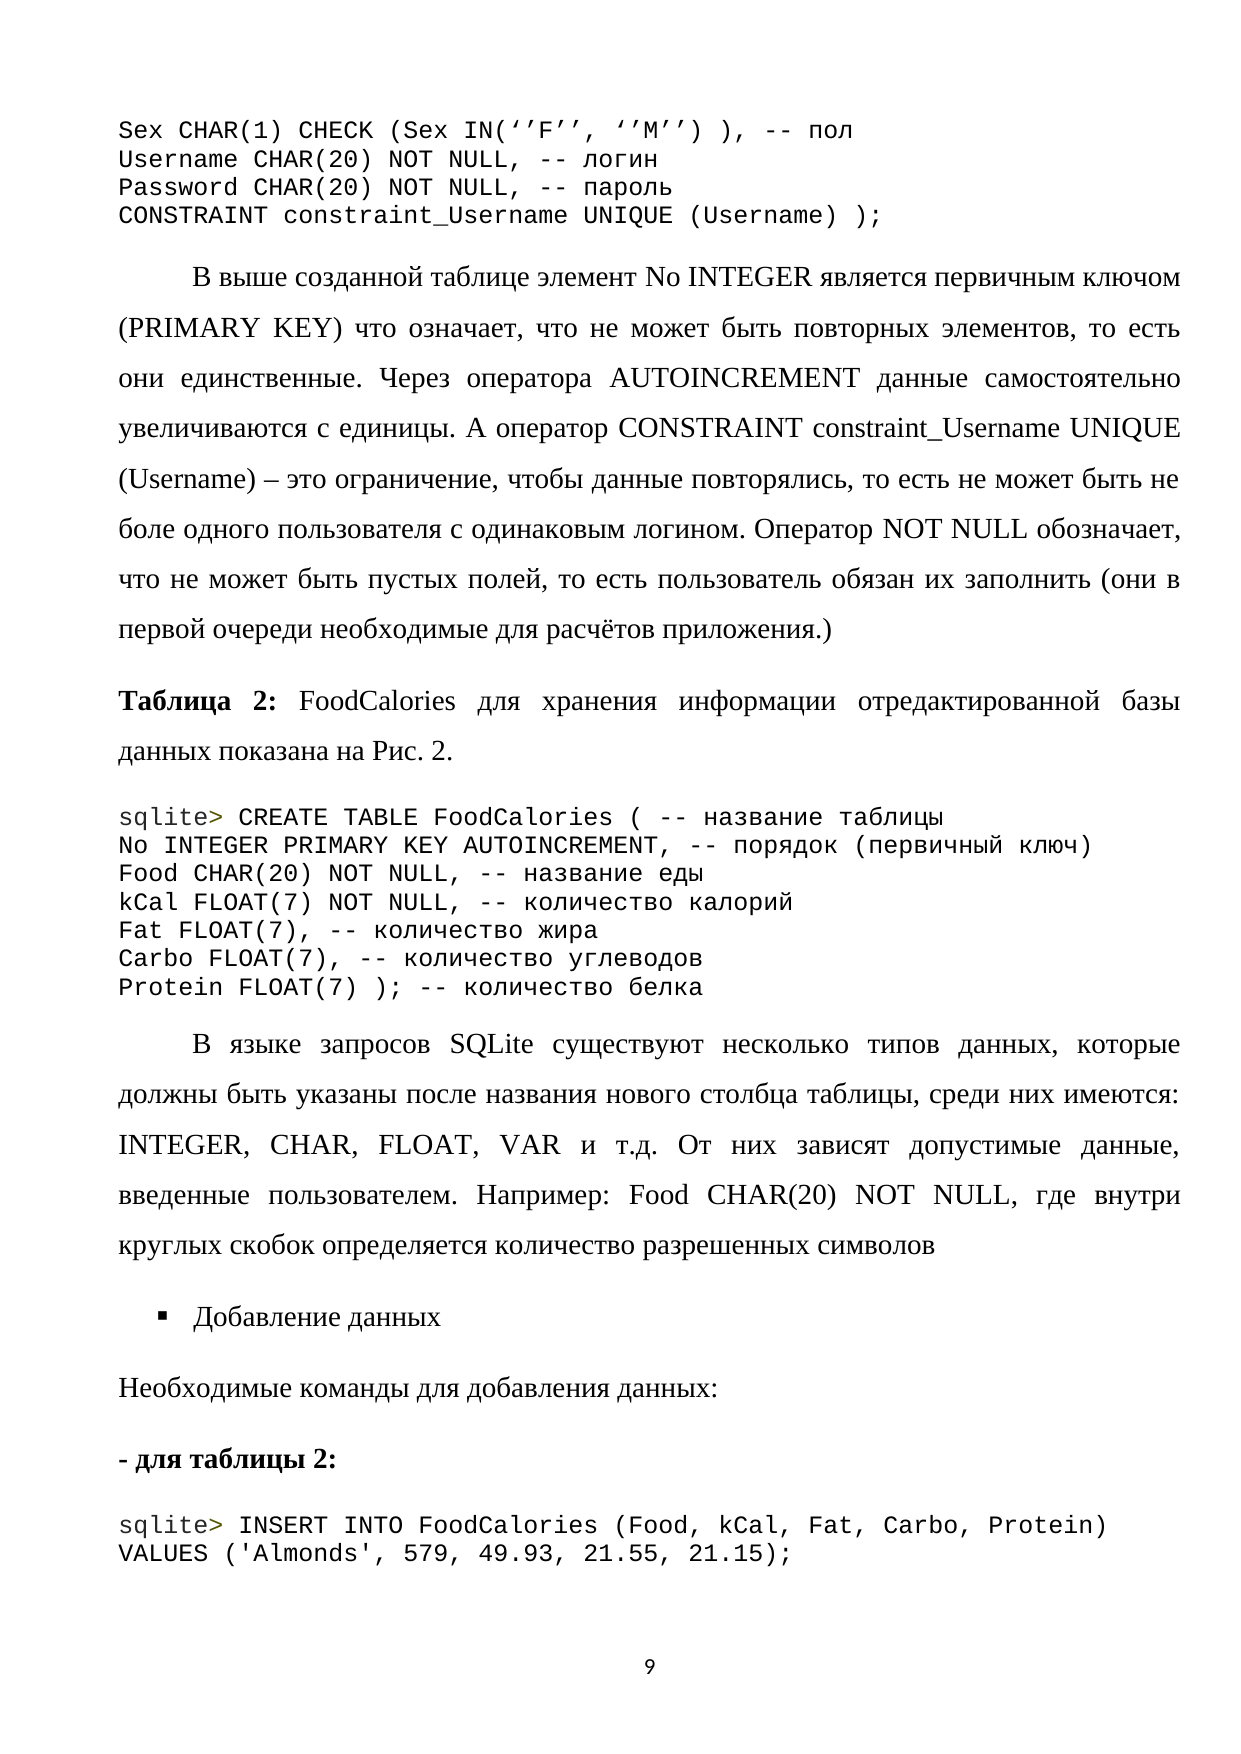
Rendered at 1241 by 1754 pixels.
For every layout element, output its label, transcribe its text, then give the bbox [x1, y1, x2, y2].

text Carbo FLOAT(7), -- количество углеводов [118, 946, 1181, 974]
text sqlite> CREATE TABLE FoodCalories ( -- название таблицы [118, 804, 1181, 833]
text kCal FLOAT(7) NOT NULL, -- количество калорий [118, 889, 1181, 918]
text Fat FLOAT(7), -- количество жира [118, 918, 1181, 946]
text No INTEGER PRIMARY KEY AUTOINCREMENT, -- порядок (первичный ключ) [118, 833, 1181, 861]
list Добавление данных [156, 1299, 1181, 1332]
text Password CHAR(20) NOT NULL, -- пароль [118, 175, 1181, 203]
text Необходимые команды для добавления данных: [118, 1370, 1181, 1403]
text Food CHAR(20) NOT NULL, -- название еды [118, 861, 1181, 889]
text CONSTRAINT constraint_Username UNIQUE (Username) ); [118, 203, 1181, 231]
text Username CHAR(20) NOT NULL, -- логин [118, 146, 1181, 175]
text - для таблицы 2: [118, 1441, 1181, 1474]
text sqlite> INSERT INTO FoodCalories (Food, kCal, Fat, Carbo, Protein) [118, 1512, 1181, 1541]
text В языке запросов SQLite существуют несколько типов данных, которые должны быть указаны после названия нового столбца таблицы, среди них имеются: INTEGER, CHAR, FLOAT, VAR и т.д. От них зависят допустимые данные, введенные пользователем. Например: Food CHAR(20) NOT NULL, где внутри круглых скобок определяется количество разрешенных символов [118, 1026, 1181, 1261]
text В выше созданной таблице элемент No INTEGER является первичным ключом (PRIMARY KEY) что означает, что не может быть повторных элементов, то есть они единственные. Через оператора AUTOINCREMENT данные самостоятельно увеличиваются с единицы. А оператор CONSTRAINT constraint_Username UNIQUE (Username) – это ограничение, чтобы данные повторялись, то есть не может быть не боле одного пользователя с одинаковым логином. Оператор NOT NULL обозначает, что не может быть пустых полей, то есть пользователь обязан их заполнить (они в первой очереди необходимые для расчётов приложения.) [118, 259, 1181, 645]
text Sex CHAR(1) CHECK (Sex IN(‘’F’’, ‘’M’’) ), -- пол [118, 118, 1181, 146]
text Таблица 2: FoodCalories для хранения информации отредактированной базы данных показана на Рис. 2. [118, 683, 1181, 767]
text VALUES ('Almonds', 579, 49.93, 21.55, 21.15); [118, 1541, 1181, 1569]
text Protein FLOAT(7) ); -- количество белка [118, 974, 1181, 1003]
